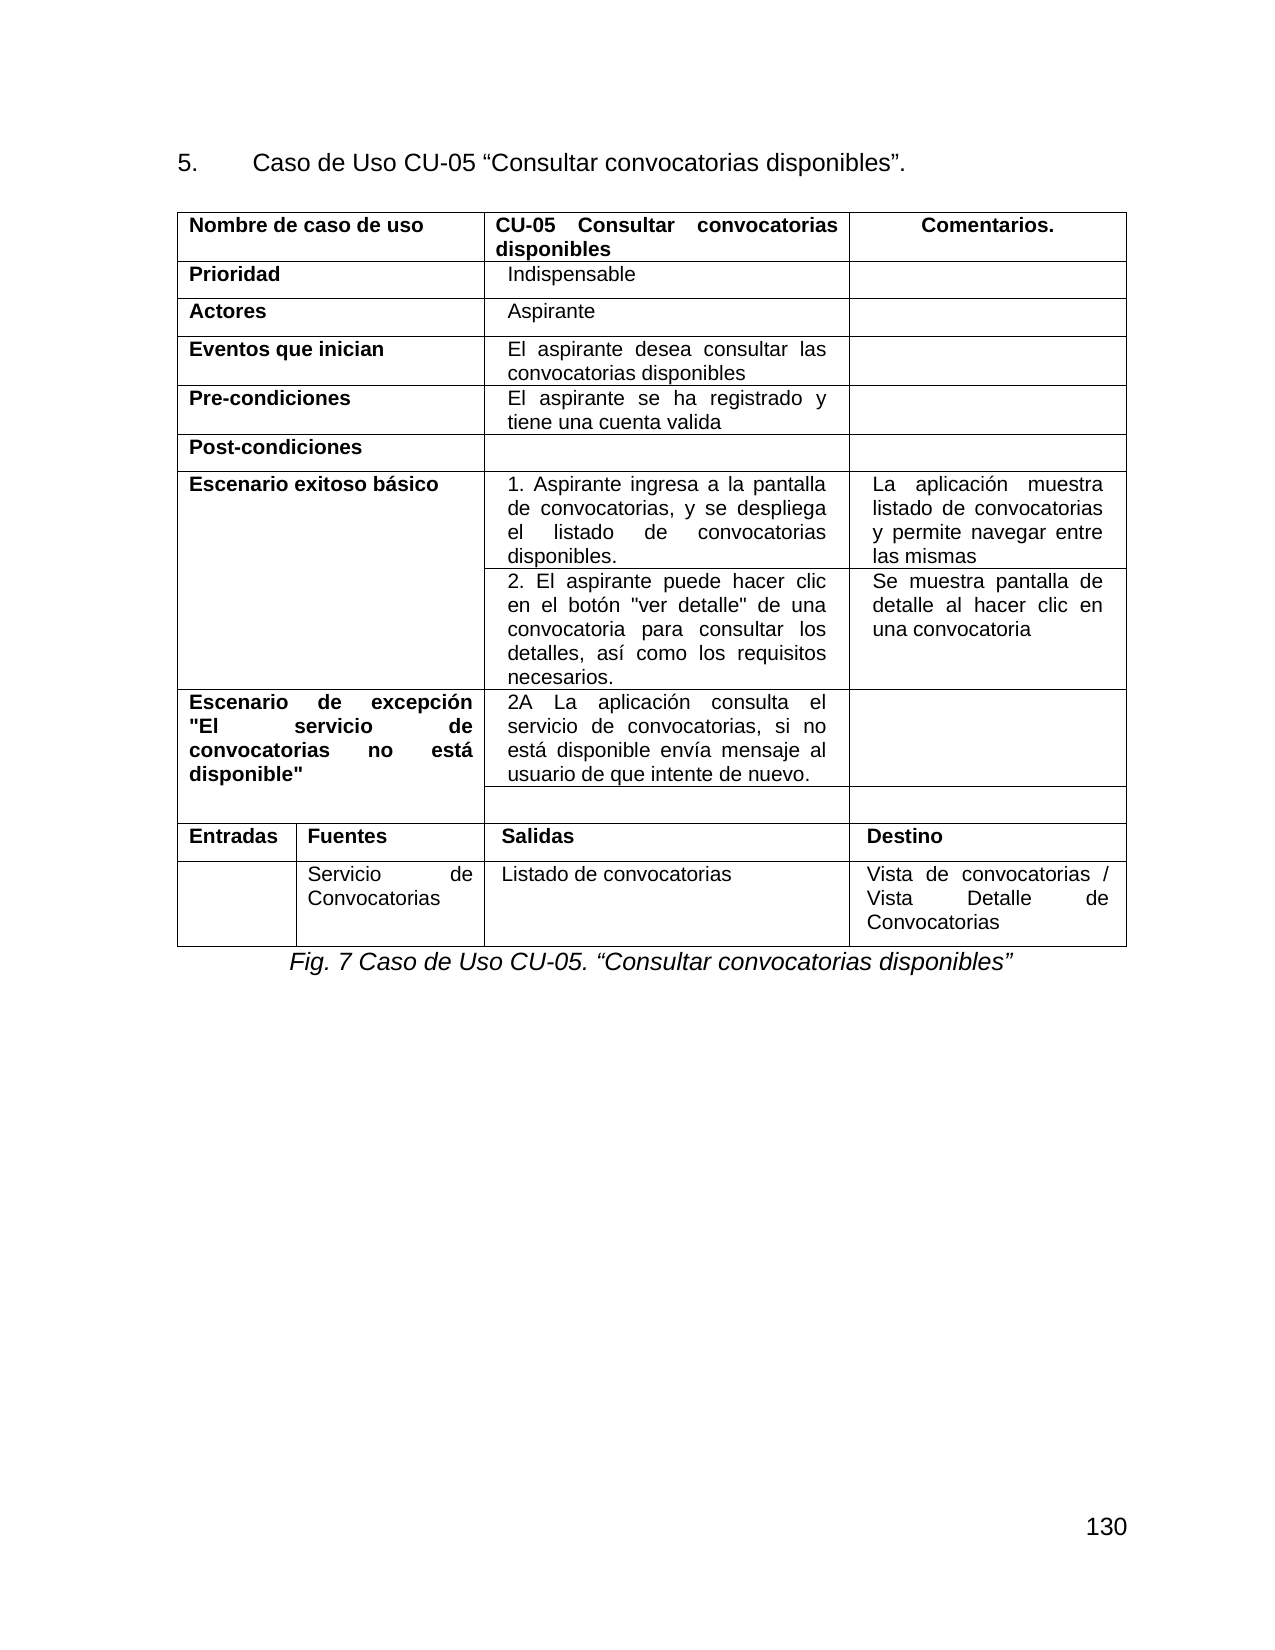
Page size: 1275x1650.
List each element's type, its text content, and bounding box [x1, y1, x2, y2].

table_cell [485, 787, 849, 823]
table_cell [850, 299, 1126, 336]
table_cell [178, 862, 296, 946]
table_header Comentarios. [850, 213, 1126, 261]
table_cell Actores [178, 299, 484, 336]
table_cell 2. El aspirante puede hacer clic en el botón "ver detalle" de una convocatoria para consultar los detalles, así como los requisitos necesarios. [485, 569, 849, 689]
table_cell [850, 337, 1126, 384]
table_cell Entradas [178, 824, 296, 861]
table_cell [850, 690, 1126, 786]
table_cell El aspirante se ha registrado y tiene una cuenta valida [485, 386, 849, 433]
table_cell Prioridad [178, 262, 484, 298]
table_cell Servicio de Convocatorias [297, 862, 484, 946]
table_cell [850, 787, 1126, 823]
table_cell El aspirante desea consultar las convocatorias disponibles [485, 337, 849, 384]
text Fig. 7 Caso de Uso CU-05. “Consultar convocatorias disponibles” [177, 947, 1127, 976]
table_cell [850, 435, 1126, 471]
table_cell Fuentes [297, 824, 484, 861]
table_cell 1. Aspirante ingresa a la pantalla de convocatorias, y se despliega el listado de convocatorias disponibles. [485, 472, 849, 568]
table_cell Escenario exitoso básico [178, 472, 484, 689]
table_cell Aspirante [485, 299, 849, 336]
table_cell Salidas [485, 824, 849, 861]
table_cell Listado de convocatorias [485, 862, 849, 946]
table_cell Escenario de excepción "El servicio de convocatorias no está disponible" [178, 690, 484, 823]
table_cell La aplicación muestra listado de convocatorias y permite navegar entre las mismas [850, 472, 1126, 568]
table_cell [850, 386, 1126, 433]
table_cell Indispensable [485, 262, 849, 298]
table_cell Eventos que inician [178, 337, 484, 384]
table_cell [485, 435, 849, 471]
table_cell 2A La aplicación consulta el servicio de convocatorias, si no está disponible envía mensaje al usuario de que intente de nuevo. [485, 690, 849, 786]
list Caso de Uso CU-05 “Consultar convocatorias disponibles”. [177, 148, 1127, 176]
table_cell Se muestra pantalla de detalle al hacer clic en una convocatoria [850, 569, 1126, 689]
table_header Nombre de caso de uso [178, 213, 484, 261]
table_header CU-05 Consultar convocatorias disponibles [485, 213, 849, 261]
table_cell Destino [850, 824, 1126, 861]
table_cell Pre-condiciones [178, 386, 484, 433]
table_cell [850, 262, 1126, 298]
table_cell Vista de convocatorias / Vista Detalle de Convocatorias [850, 862, 1126, 946]
table_cell Post-condiciones [178, 435, 484, 471]
